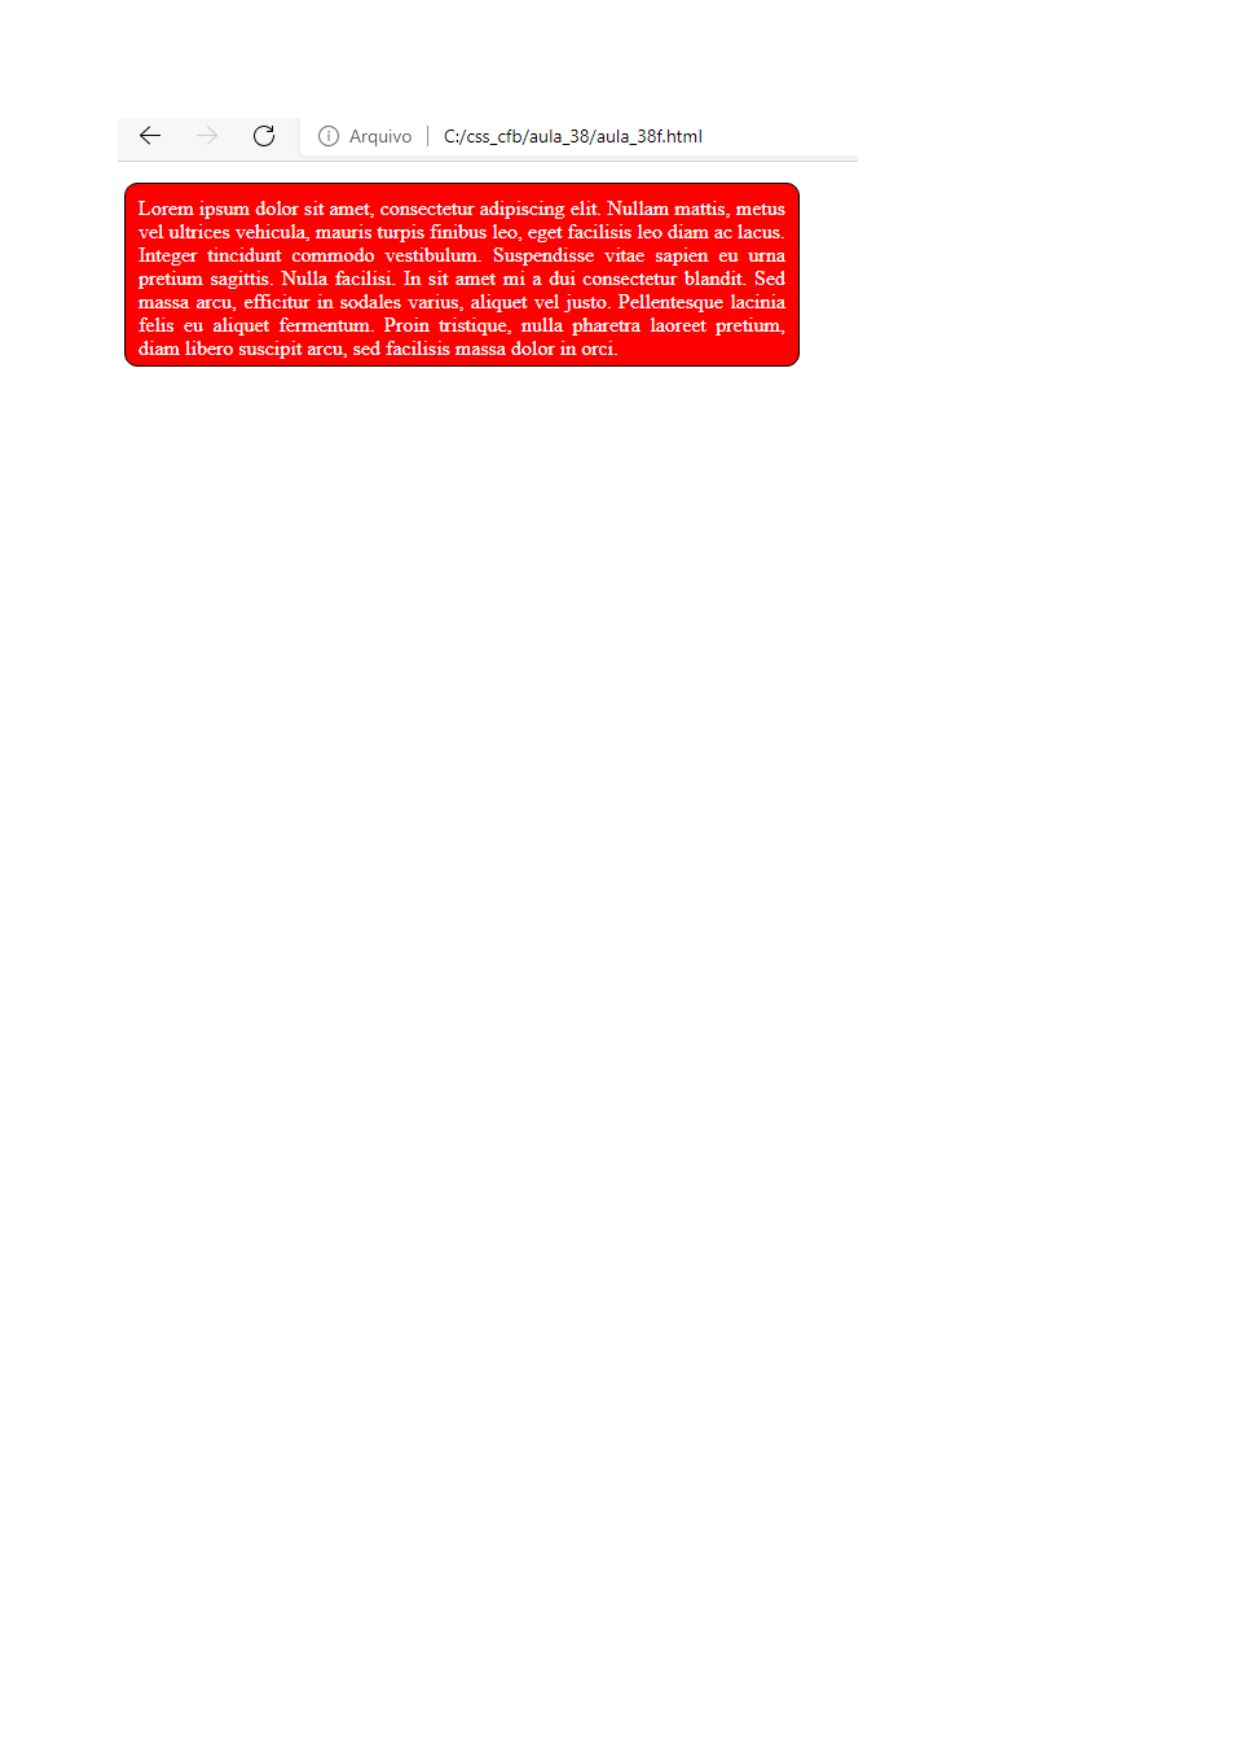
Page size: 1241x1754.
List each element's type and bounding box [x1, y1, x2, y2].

picture [118, 118, 858, 372]
